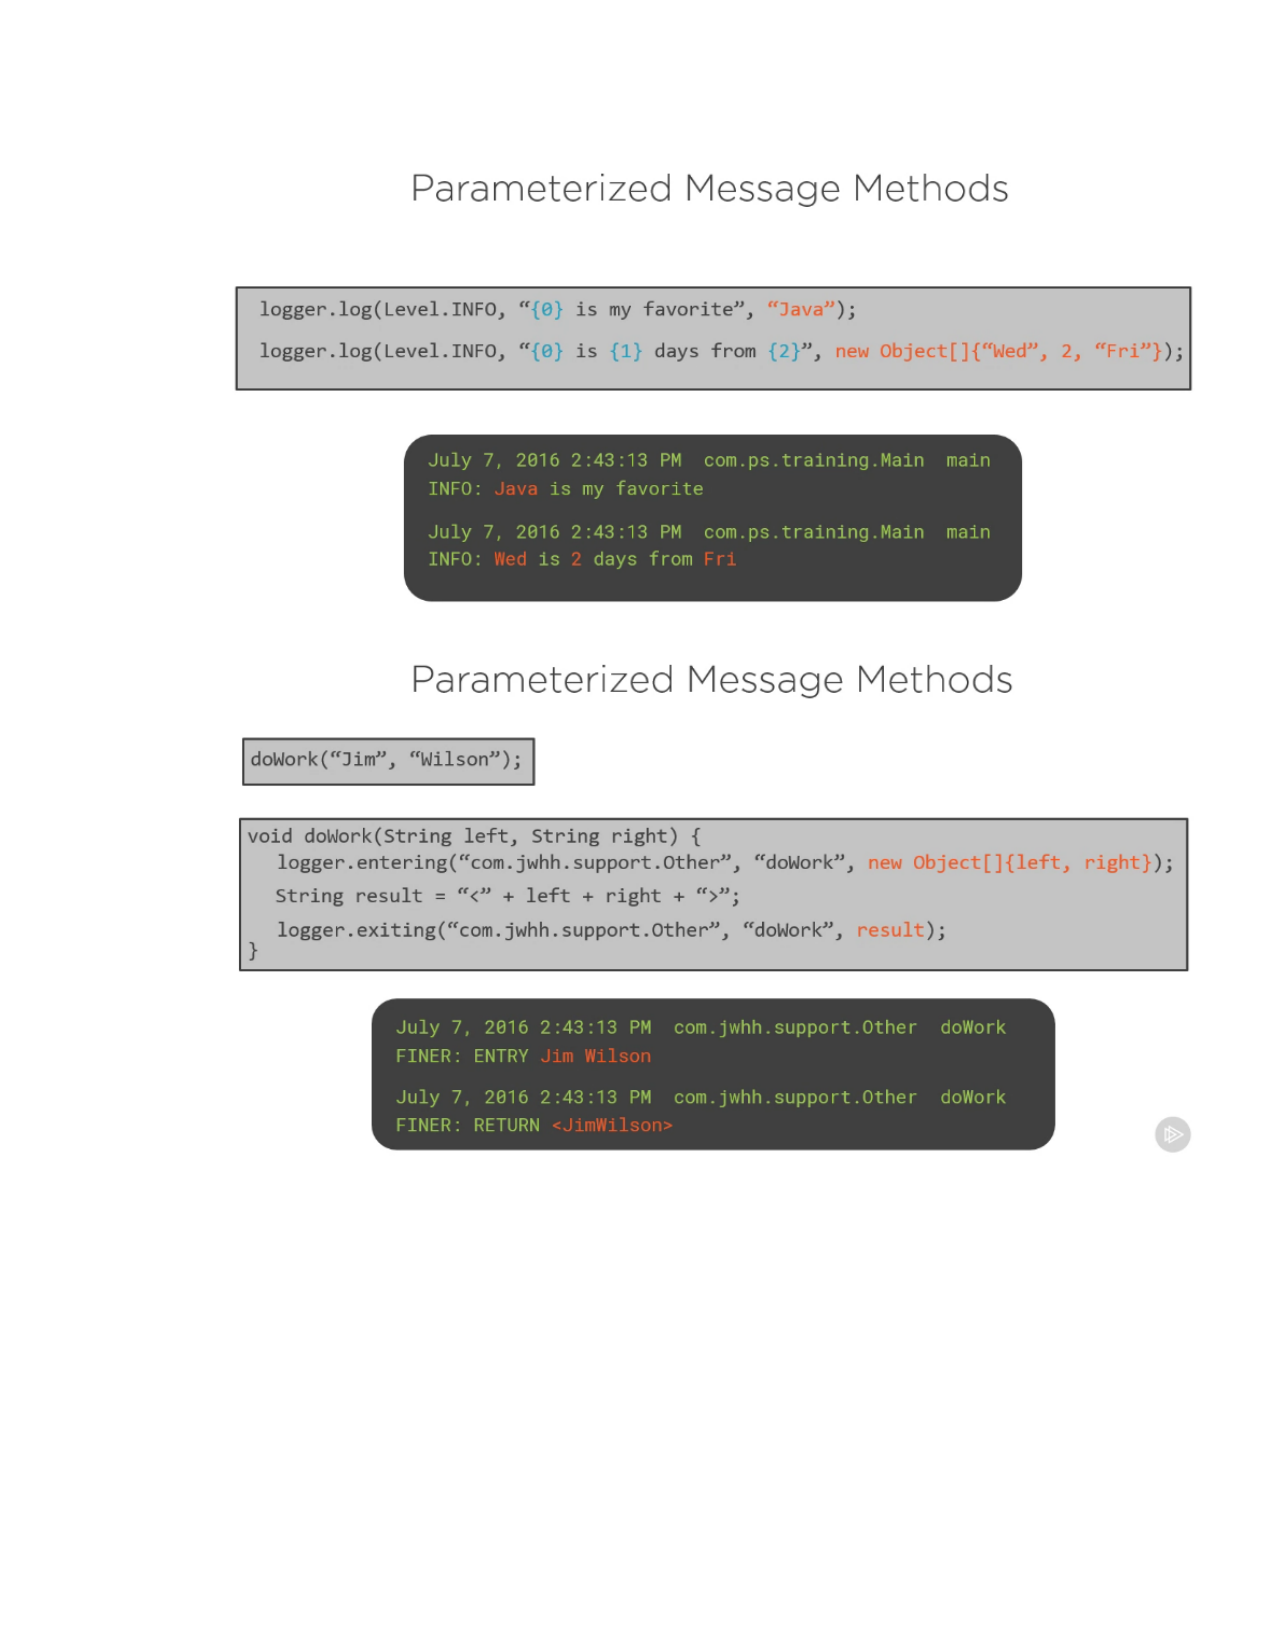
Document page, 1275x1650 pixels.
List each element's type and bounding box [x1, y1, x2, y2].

picture [225, 653, 1200, 1157]
picture [225, 150, 1200, 615]
